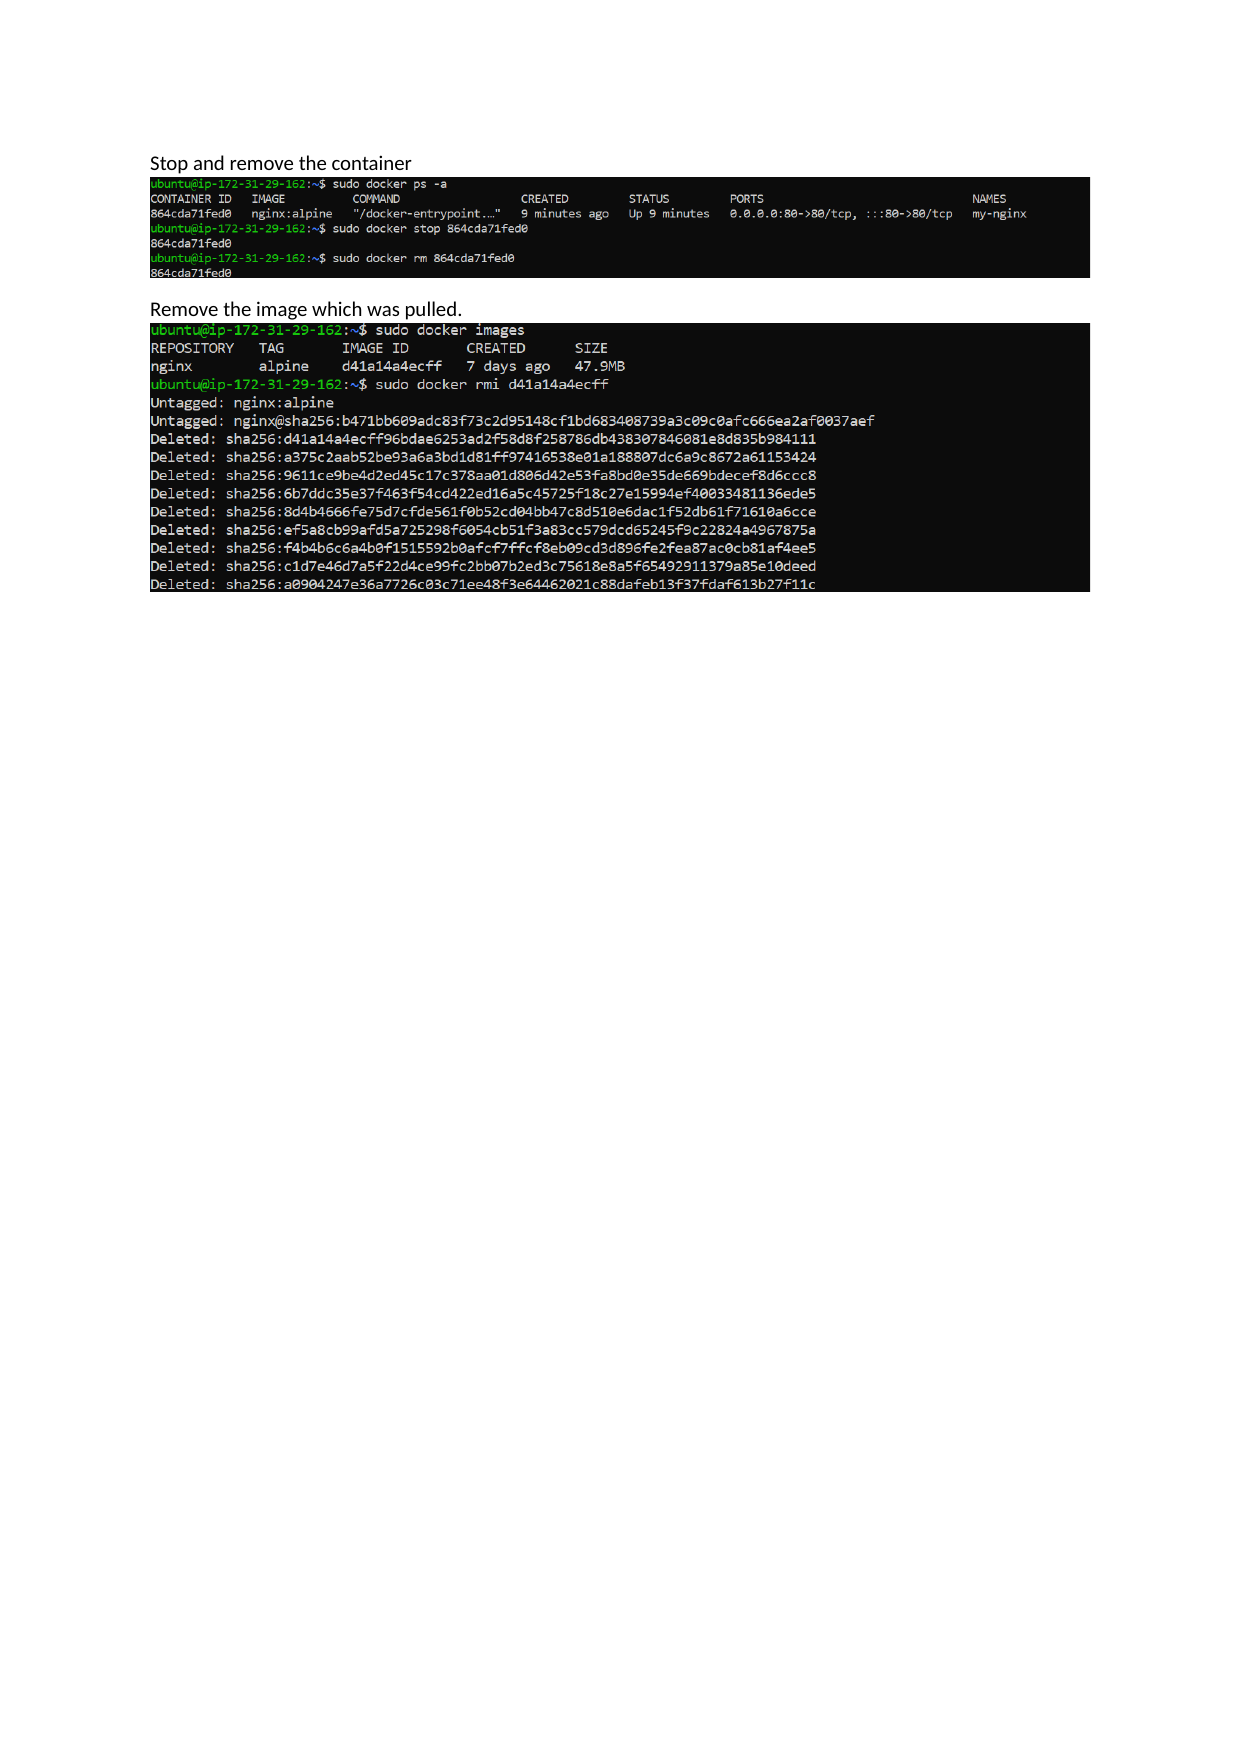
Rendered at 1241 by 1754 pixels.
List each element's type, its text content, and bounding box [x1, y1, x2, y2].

text Remove the image which was pulled. [150, 296, 1090, 323]
picture [150, 323, 1091, 592]
text Stop and remove the container [150, 150, 1090, 177]
picture [150, 177, 1091, 278]
